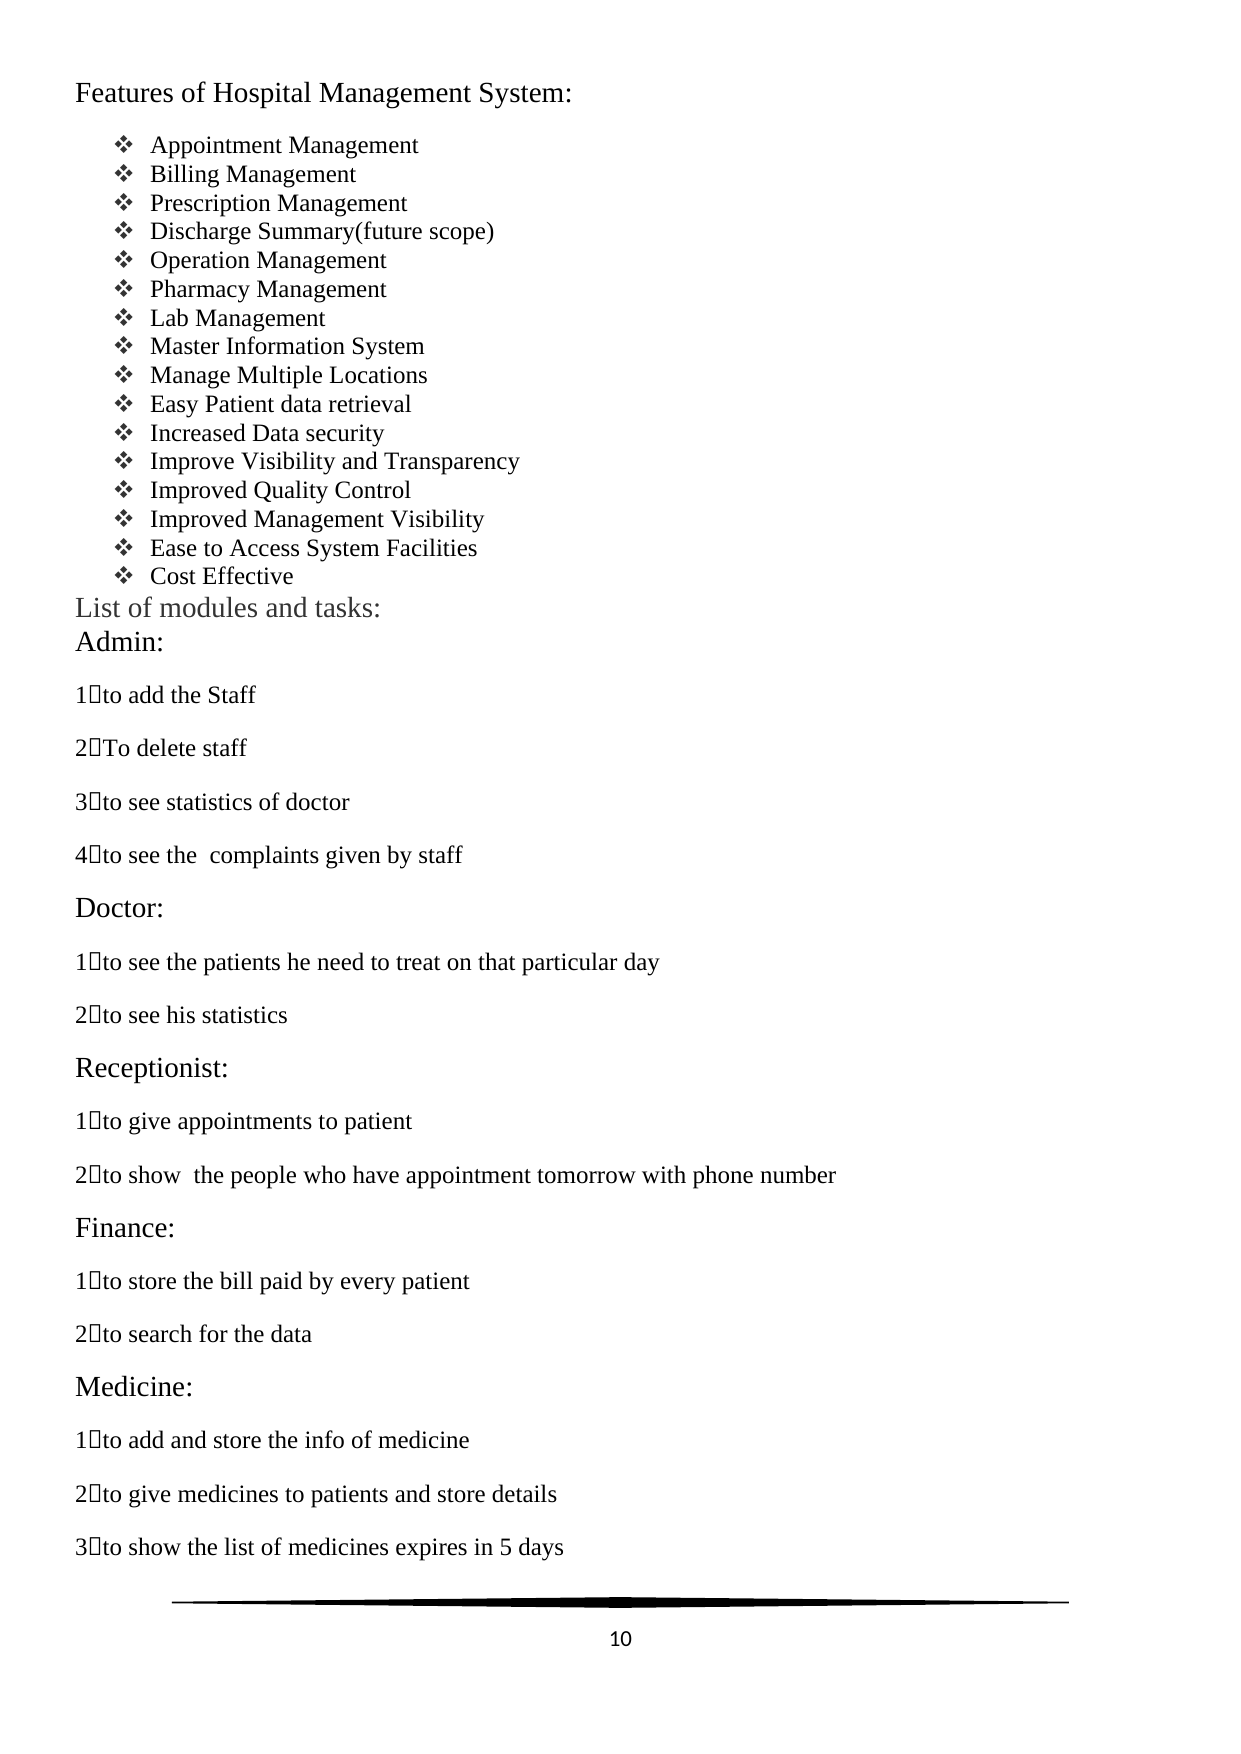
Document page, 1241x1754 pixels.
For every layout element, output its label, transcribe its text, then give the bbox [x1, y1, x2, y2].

text Medicine: [75, 1369, 1165, 1403]
list Increased Data security [112, 418, 1165, 446]
list Manage Multiple Locations [112, 360, 1165, 389]
list Cost Effective [112, 561, 1165, 590]
list Discharge Summary(future scope) [112, 216, 1165, 245]
text Doctor: [75, 890, 1165, 924]
text Features of Hospital Management System: [75, 75, 1165, 108]
text 1to give appointments to patient [75, 1103, 1165, 1137]
text 2to show the people who have appointment tomorrow with phone number [75, 1156, 1165, 1190]
text 2to search for the data [75, 1316, 1165, 1350]
text 3to show the list of medicines expires in 5 days [75, 1529, 1165, 1563]
list Pharmacy Management [112, 274, 1165, 303]
list Improve Visibility and Transparency [112, 446, 1165, 475]
list Billing Management [112, 159, 1165, 188]
text 1to add and store the info of medicine [75, 1422, 1165, 1456]
text 1to store the bill paid by every patient [75, 1262, 1165, 1297]
text 1to add the Staff [75, 677, 1165, 711]
list Appointment Management [112, 130, 1165, 159]
text List of modules and tasks: [75, 590, 1165, 624]
text 2to give medicines to patients and store details [75, 1476, 1165, 1510]
text Finance: [75, 1210, 1165, 1243]
text 2To delete staff [75, 730, 1165, 764]
list Operation Management [112, 245, 1165, 274]
text 4to see the complaints given by staff [75, 837, 1165, 871]
list Improved Quality Control [112, 475, 1165, 504]
text 1to see the patients he need to treat on that particular day [75, 943, 1165, 977]
list Ease to Access System Facilities [112, 533, 1165, 561]
list Prescription Management [112, 188, 1165, 216]
text Admin: [75, 624, 1165, 657]
list Improved Management Visibility [112, 504, 1165, 533]
list Lab Management [112, 303, 1165, 331]
list Easy Patient data retrieval [112, 389, 1165, 418]
text 3to see statistics of doctor [75, 783, 1165, 817]
text Receptionist: [75, 1050, 1165, 1083]
text 2to see his statistics [75, 997, 1165, 1031]
list Master Information System [112, 331, 1165, 360]
